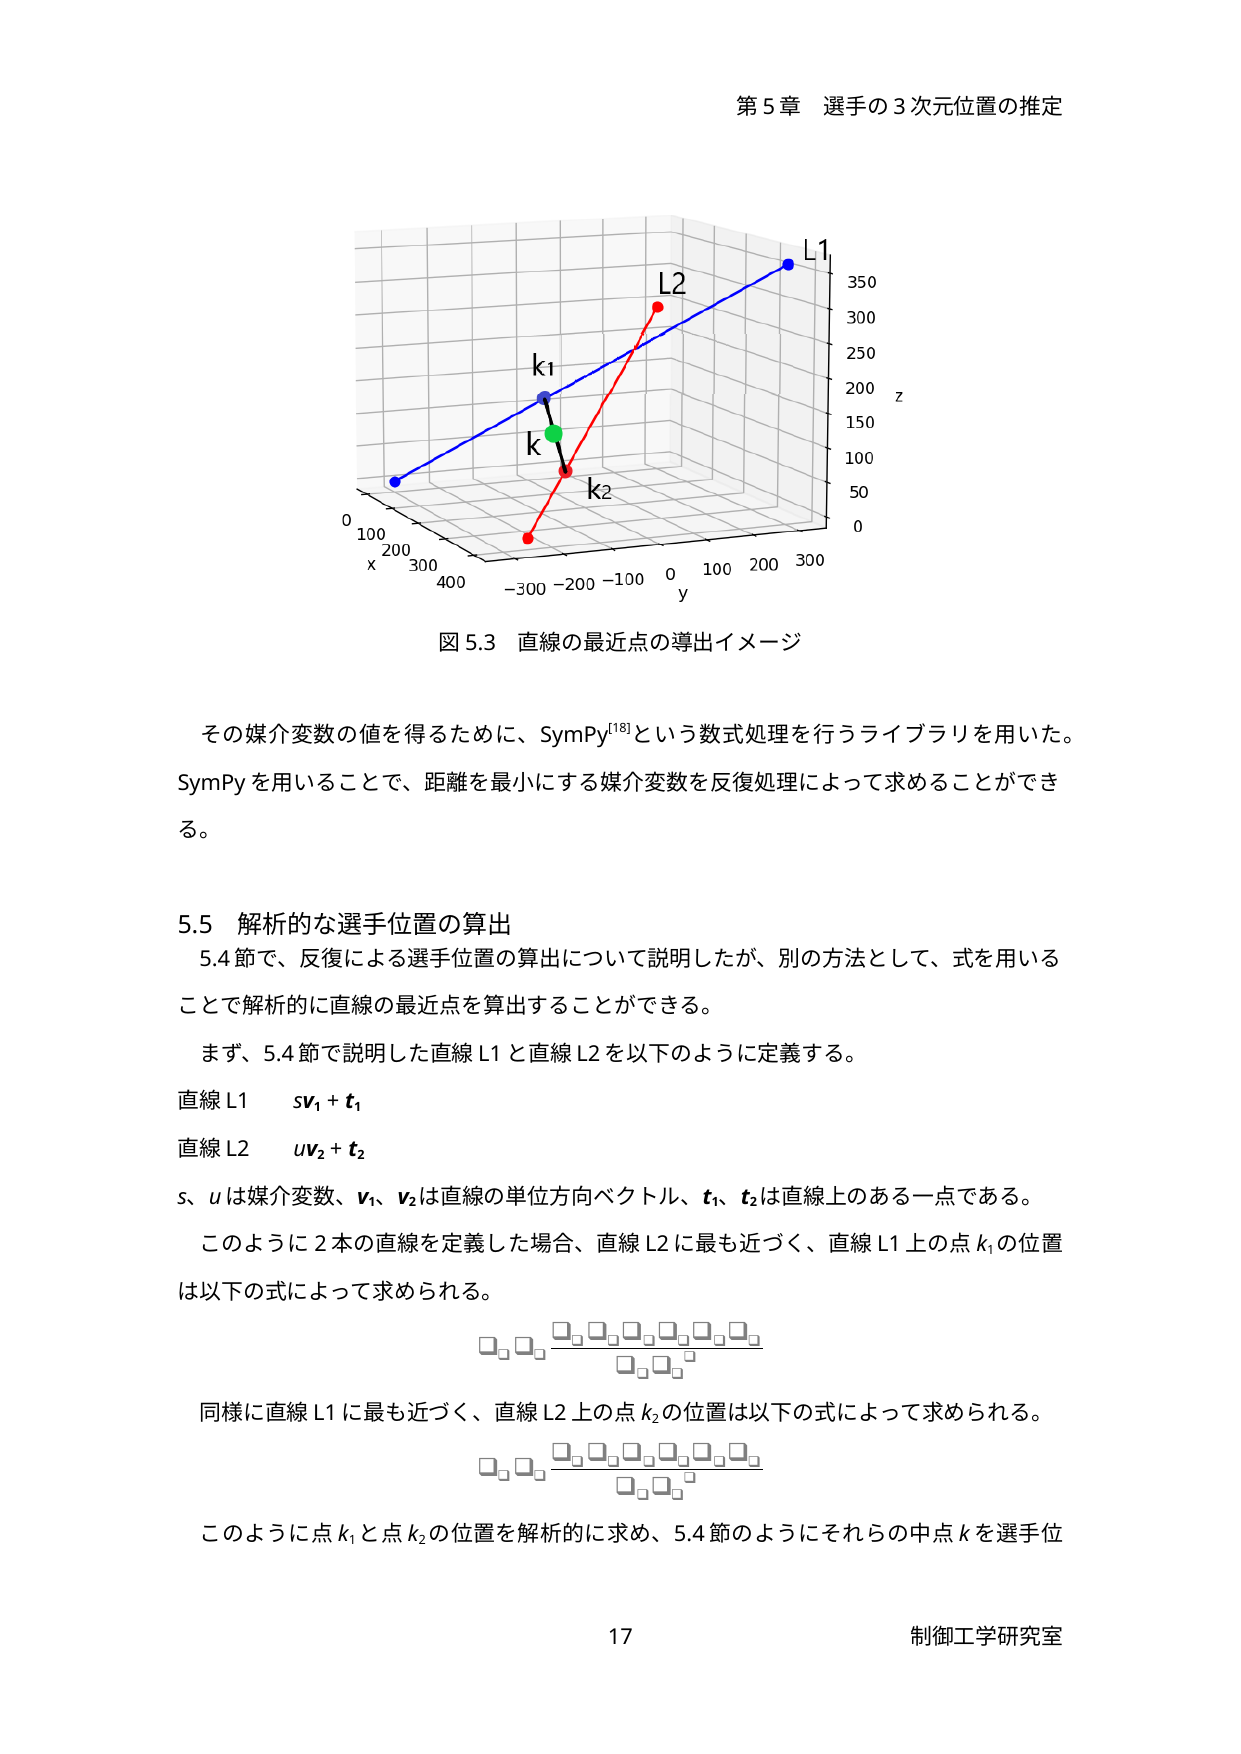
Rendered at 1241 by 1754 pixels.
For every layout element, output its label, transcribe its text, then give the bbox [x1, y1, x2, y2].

picture [330, 206, 910, 610]
subtitle 5.5 解析的な選手位置の算出 [177, 904, 1063, 941]
text 5.4節で、反復による選手位置の算出について説明したが、別の方法として、式を用いることで解析的に直線の最近点を算出することができる。 [177, 941, 1063, 1020]
text その媒介変数の値を得るために、ymyという数式処理を行うライブラリを用いた。ymyを用いることで、距離を最小にする媒介変数を反復処理によって求めることができ [177, 717, 1063, 844]
